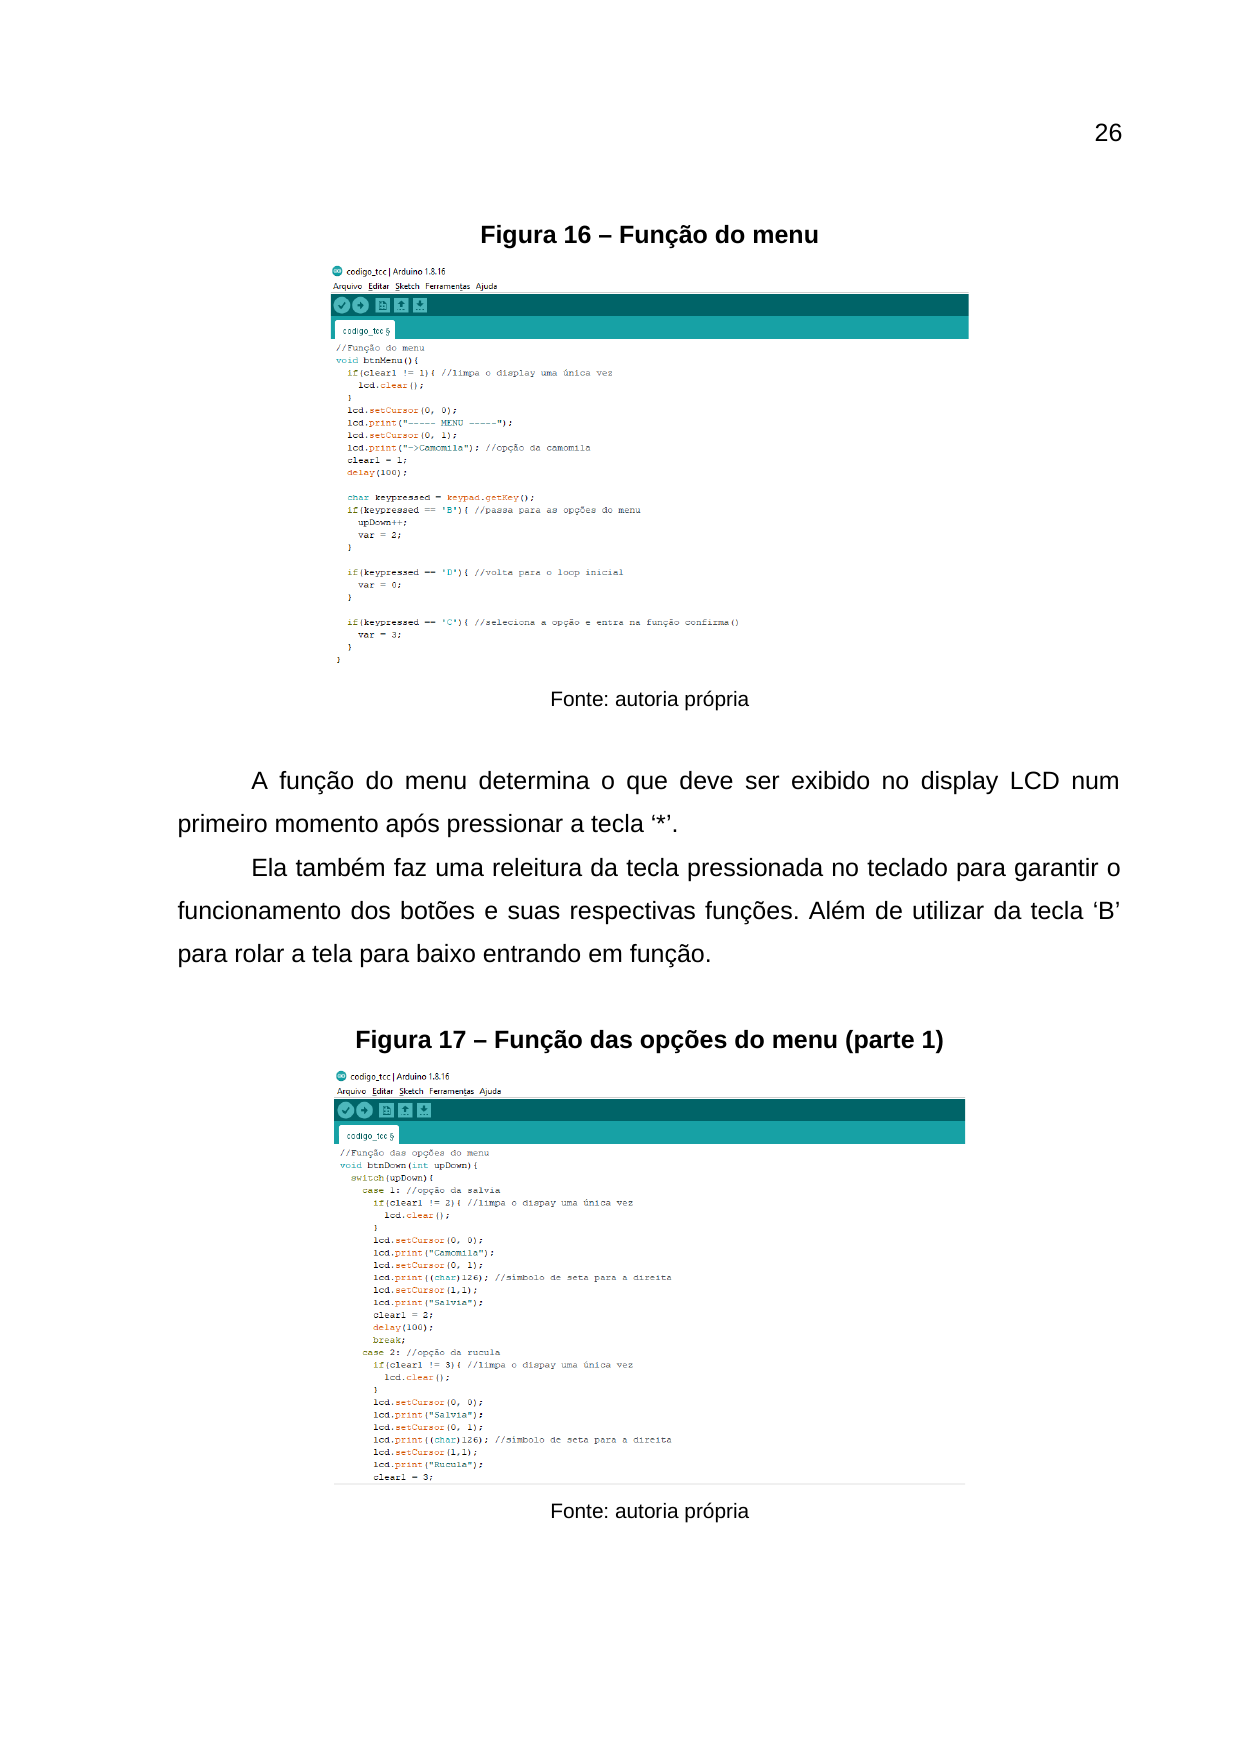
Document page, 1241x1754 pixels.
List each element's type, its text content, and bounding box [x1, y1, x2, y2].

text Figura 16 – Função do menu [177, 220, 1122, 249]
text Ela também faz uma releitura da tecla pressionada no teclado para garantir o funcionamento dos botões e suas respectivas funções. Além de utilizar da tecla ‘B’ para rolar a tela para baixo entrando em função. [177, 853, 1122, 968]
picture [330, 263, 969, 673]
text Fonte: autoria própria [177, 687, 1122, 711]
text A função do menu determina o que deve ser exibido no display LCD num primeiro momento após pressionar a tecla ‘*’. [177, 766, 1122, 838]
picture [334, 1068, 966, 1485]
text Figura 17 – Função das opções do menu (parte 1) [177, 1025, 1122, 1054]
text Fonte: autoria própria [177, 1499, 1122, 1523]
